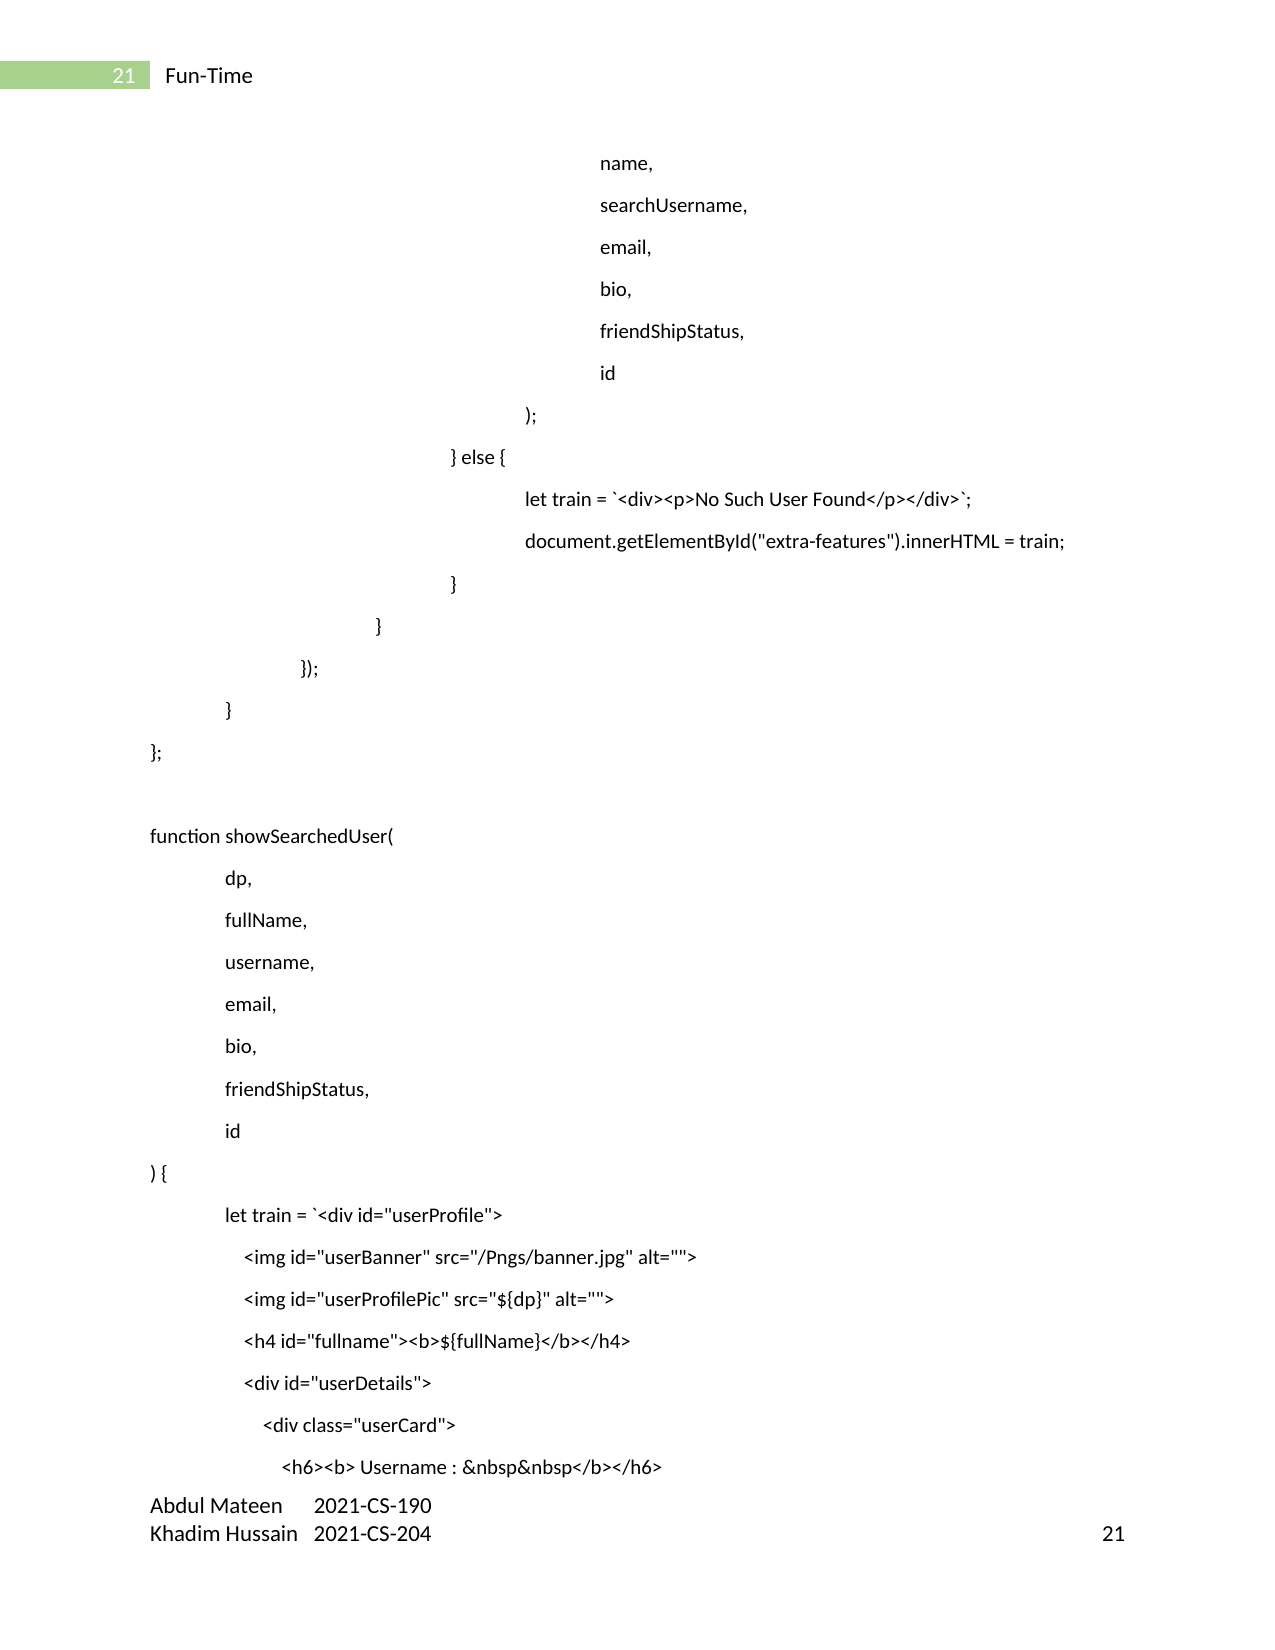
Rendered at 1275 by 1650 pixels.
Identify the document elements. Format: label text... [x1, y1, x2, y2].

text username, [150, 949, 1125, 975]
text <img id="userBanner" src="/Pngs/banner.jpg" alt=""> [150, 1244, 1125, 1269]
text } [150, 571, 1125, 596]
text id [150, 360, 1125, 386]
text email, [150, 234, 1125, 259]
text <h4 id="fullname"><b>${fullName}</b></h4> [150, 1328, 1125, 1354]
text dp, [150, 865, 1125, 891]
text <div id="userDetails"> [150, 1370, 1125, 1396]
text }); [150, 655, 1125, 680]
text } [150, 697, 1125, 722]
text let train = `<div id="userProfile"> [150, 1202, 1125, 1227]
text bio, [150, 1034, 1125, 1059]
text ) { [150, 1160, 1125, 1185]
text ); [150, 402, 1125, 428]
text id [150, 1118, 1125, 1143]
text <img id="userProfilePic" src="${dp}" alt=""> [150, 1286, 1125, 1312]
text email, [150, 992, 1125, 1017]
text name, [150, 150, 1125, 175]
text bio, [150, 276, 1125, 302]
text document.getElementById("extra-features").innerHTML = train; [150, 529, 1125, 554]
text searchUsername, [150, 192, 1125, 217]
text <div class="userCard"> [150, 1412, 1125, 1438]
text friendShipStatus, [150, 1076, 1125, 1101]
text friendShipStatus, [150, 318, 1125, 344]
text let train = `<div><p>No Such User Found</p></div>`; [150, 487, 1125, 512]
text function showSearchedUser( [150, 823, 1125, 849]
text } else { [150, 444, 1125, 470]
text <h6><b> Username : &nbsp&nbsp</b></h6> [150, 1454, 1125, 1480]
text } [150, 613, 1125, 638]
text }; [150, 739, 1125, 764]
text fullName, [150, 907, 1125, 933]
